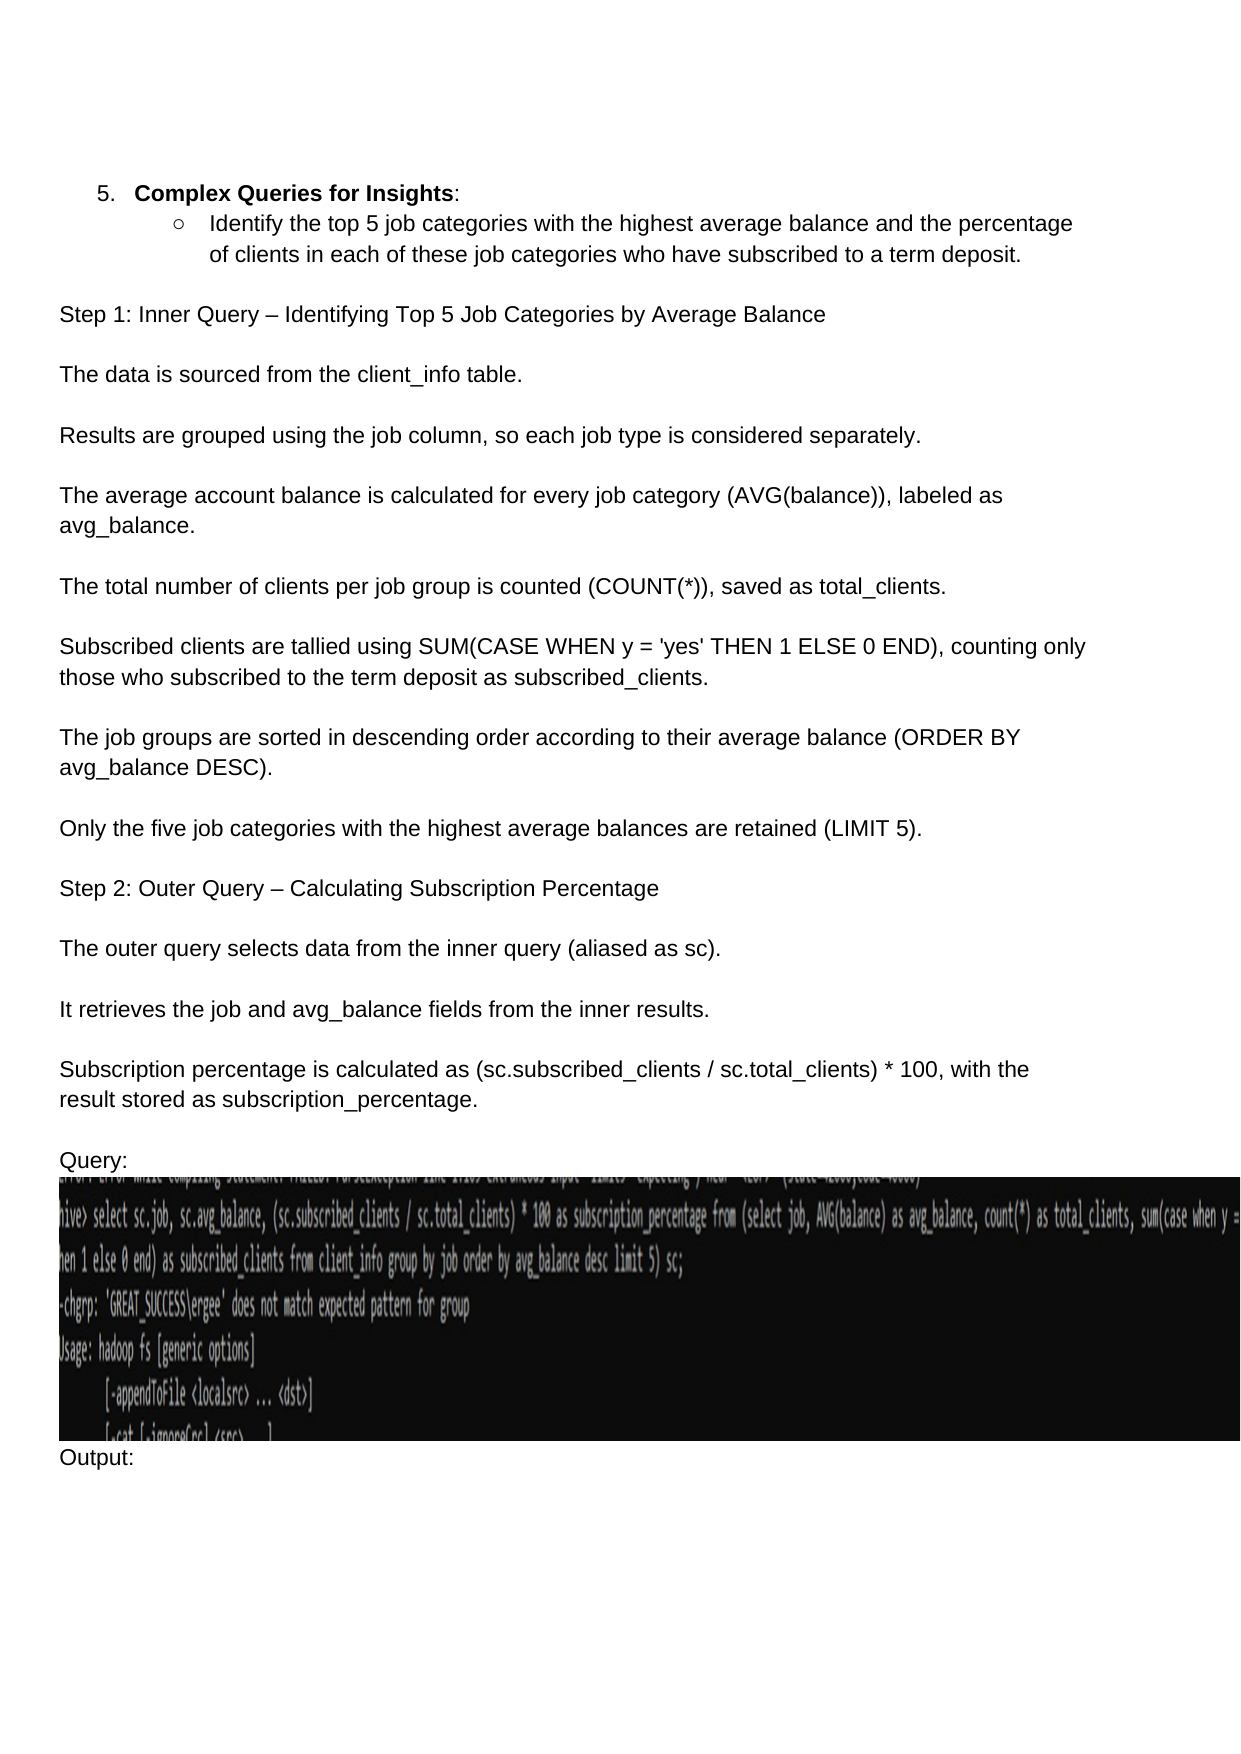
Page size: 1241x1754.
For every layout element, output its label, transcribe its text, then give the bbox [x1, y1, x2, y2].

text Subscription percentage is calculated as (sc.subscribed_clients / sc.total_clients) * 100, with the result stored as subscription_percentage. [59, 1056, 1090, 1113]
text Query: [59, 1147, 1090, 1173]
list Identify the top 5 job categories with the highest average balance and the percentage of clients in each of these job categories who have subscribed to a term deposit. [172, 210, 1090, 267]
text The data is sourced from the client_info table. [59, 361, 1090, 388]
text Only the five job categories with the highest average balances are retained (LIMIT 5). [59, 814, 1090, 841]
text The average account balance is calculated for every job category (AVG(balance)), labeled as avg_balance. [59, 482, 1090, 539]
text The total number of clients per job group is counted (COUNT(*)), saved as total_clients. [59, 573, 1090, 599]
text Results are grouped using the job column, so each job type is considered separately. [59, 422, 1090, 448]
text The job groups are sorted in descending order according to their average balance (ORDER BY avg_balance DESC). [59, 724, 1090, 781]
text Step 2: Outer Query – Calculating Subscription Percentage [59, 875, 1090, 901]
text The outer query selects data from the inner query (aliased as sc). [59, 935, 1090, 962]
text Subscribed clients are tallied using SUM(CASE WHEN y = 'yes' THEN 1 ELSE 0 END), counting only those who subscribed to the term deposit as subscribed_clients. [59, 633, 1090, 690]
text It retrieves the job and avg_balance fields from the inner results. [59, 996, 1090, 1022]
list Complex Queries for Insights: [97, 180, 1090, 207]
picture [59, 1177, 1241, 1441]
text Output: [59, 1444, 1090, 1470]
text Step 1: Inner Query – Identifying Top 5 Job Categories by Average Balance [59, 301, 1090, 327]
